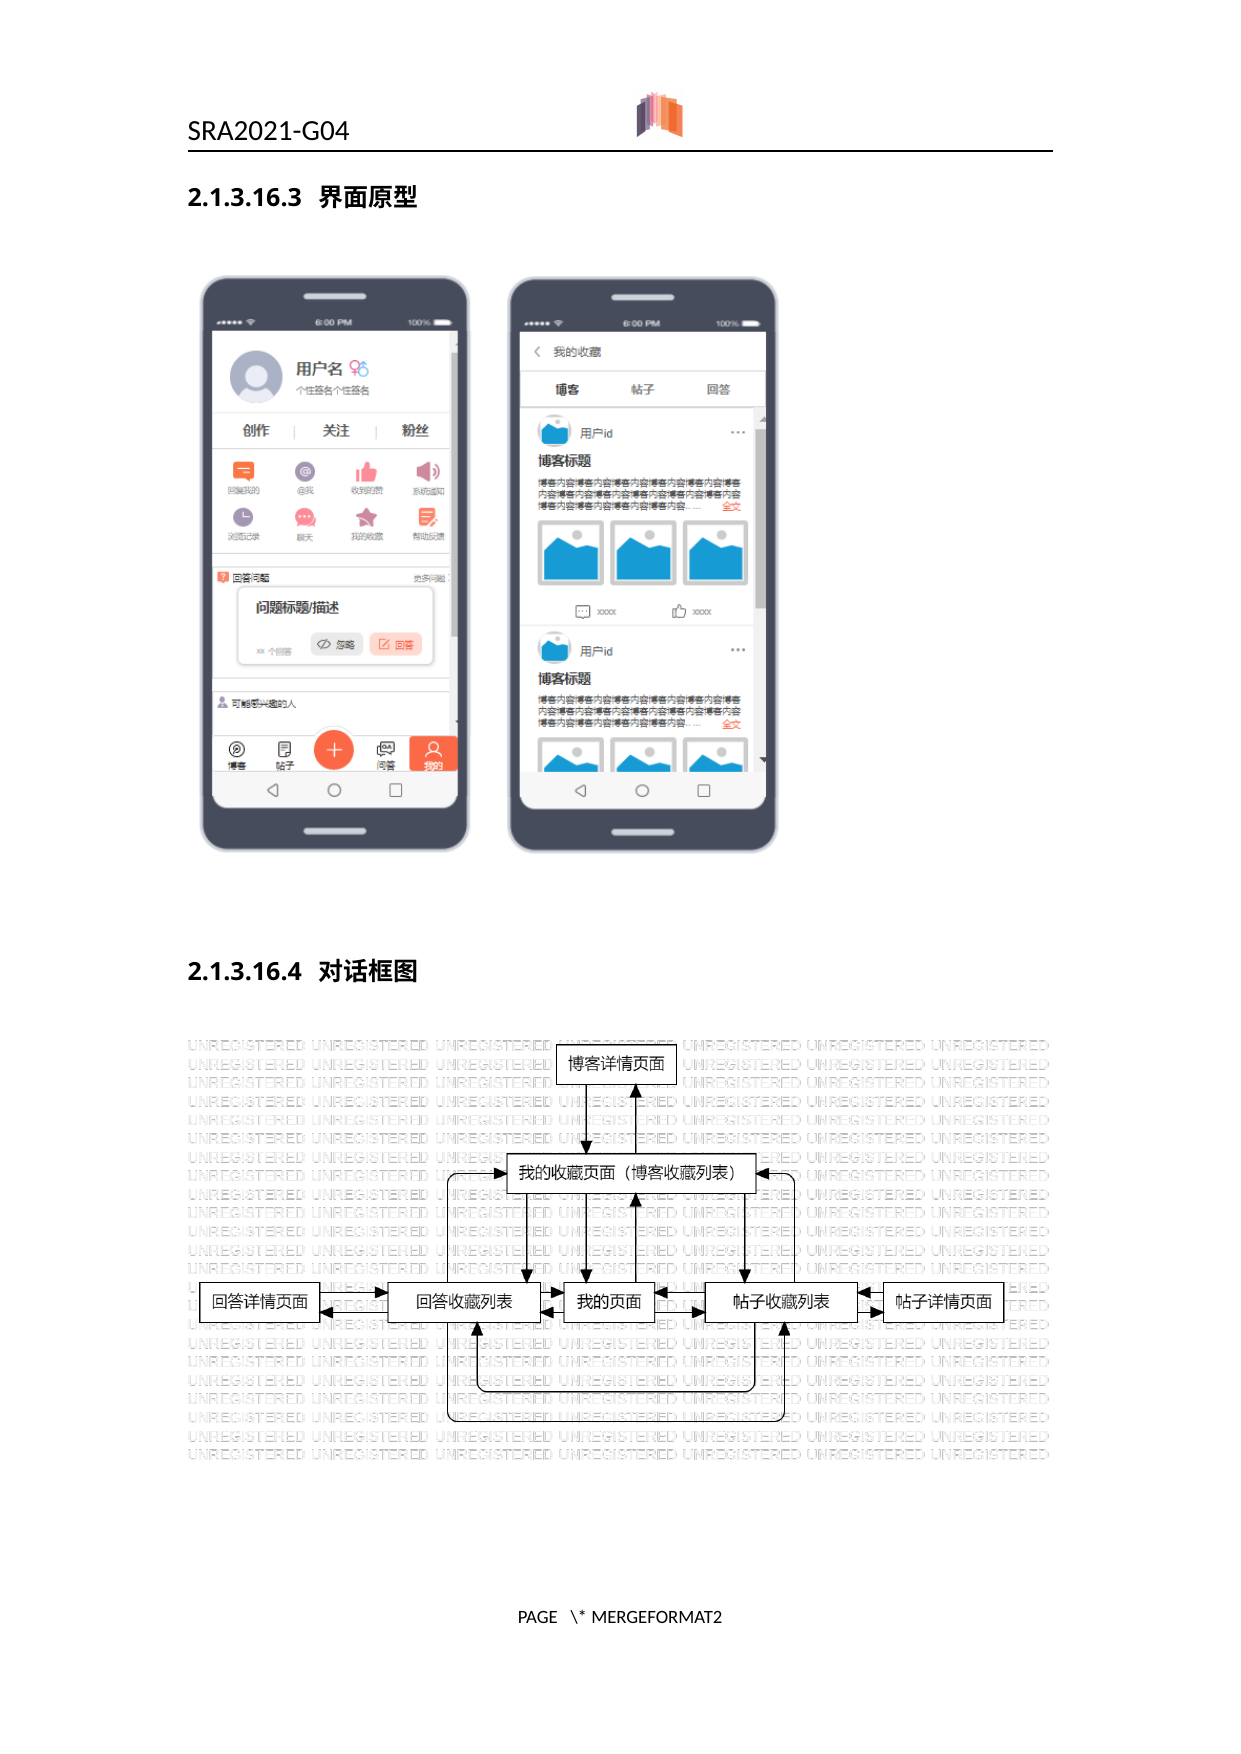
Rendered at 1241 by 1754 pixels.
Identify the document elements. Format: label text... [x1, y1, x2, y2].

picture [633, 88, 686, 141]
picture [187, 1032, 1053, 1472]
picture [187, 271, 806, 862]
subtitle 对话框图 [187, 937, 1053, 1002]
subtitle 界面原型 [187, 163, 1053, 228]
